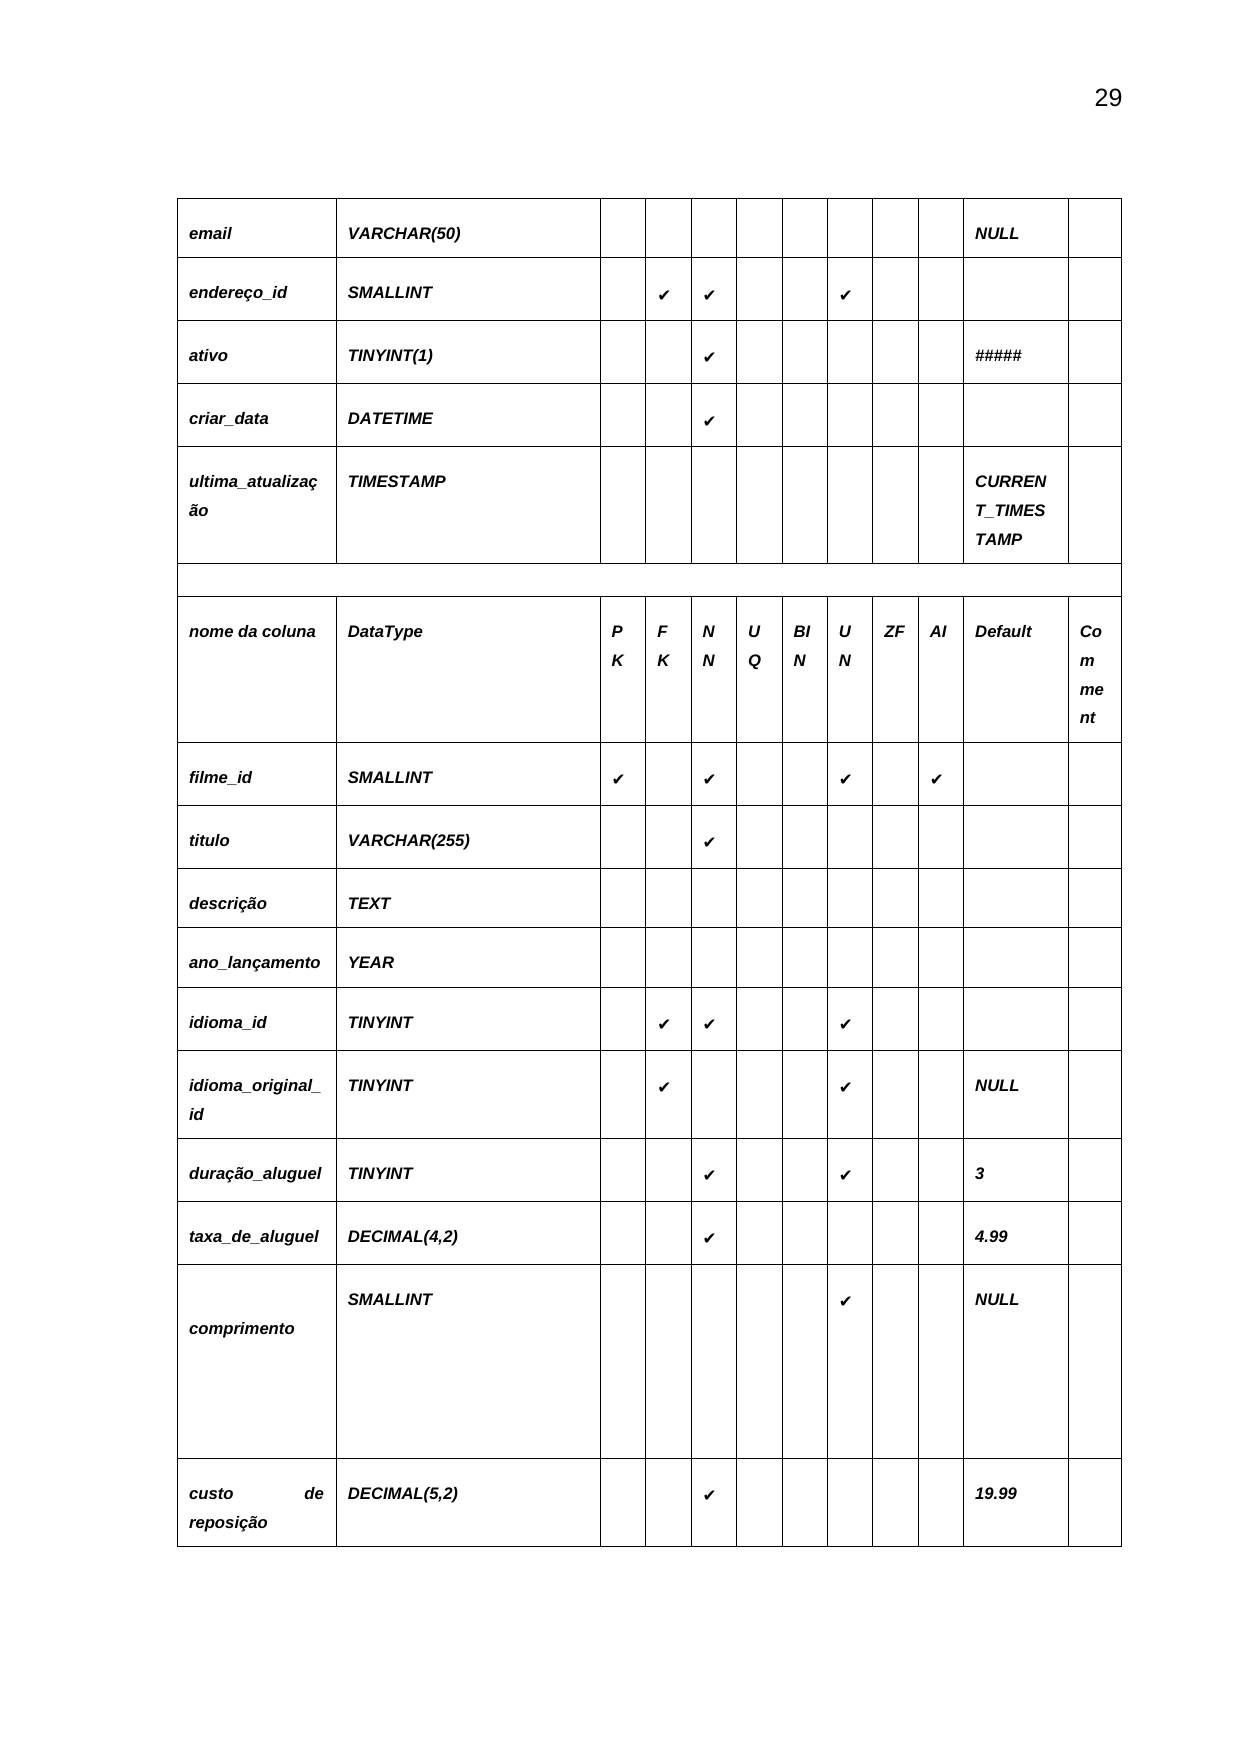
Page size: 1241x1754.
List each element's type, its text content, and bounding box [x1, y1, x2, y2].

table_cell ✔ [646, 258, 691, 320]
table_cell [873, 869, 918, 927]
table_cell [783, 869, 827, 927]
table_cell email [178, 199, 336, 257]
table_cell NULL [964, 1051, 1068, 1138]
table_cell TEXT [337, 869, 600, 927]
table_cell ✔ [692, 258, 736, 320]
table_cell VARCHAR(50) [337, 199, 600, 257]
table_cell comprimento [178, 1265, 336, 1458]
table_cell [828, 928, 872, 987]
table_cell [919, 1051, 963, 1138]
table_cell [919, 869, 963, 927]
table_cell [737, 1459, 782, 1546]
table_cell [873, 1202, 918, 1264]
table_cell duração_aluguel [178, 1139, 336, 1201]
table_cell ✔ [919, 743, 963, 805]
table_cell Comment [1069, 597, 1121, 742]
table_cell [964, 806, 1068, 868]
table_cell [737, 806, 782, 868]
table_cell [737, 258, 782, 320]
table_cell [828, 447, 872, 563]
table_cell [1069, 928, 1121, 987]
table_cell [601, 928, 645, 987]
table_cell TINYINT [337, 988, 600, 1050]
table_cell [964, 869, 1068, 927]
table_cell [646, 1202, 691, 1264]
table_cell [737, 1202, 782, 1264]
table_cell [873, 258, 918, 320]
table_cell [828, 199, 872, 257]
table_cell YEAR [337, 928, 600, 987]
table_cell [783, 258, 827, 320]
table_cell Default [964, 597, 1068, 742]
table_cell ##### [964, 321, 1068, 383]
table_cell [1069, 1051, 1121, 1138]
table_cell DECIMAL(5,2) [337, 1459, 600, 1546]
table_cell FK [646, 597, 691, 742]
table_cell 4.99 [964, 1202, 1068, 1264]
table_cell [873, 447, 918, 563]
table_cell [919, 1265, 963, 1458]
table_cell [737, 321, 782, 383]
table_cell [692, 447, 736, 563]
table_cell [783, 1139, 827, 1201]
table_cell [783, 447, 827, 563]
table_cell [1069, 321, 1121, 383]
table_cell [601, 258, 645, 320]
table_cell ✔ [828, 743, 872, 805]
table_cell TINYINT [337, 1139, 600, 1201]
table_cell [1069, 447, 1121, 563]
table_cell [964, 928, 1068, 987]
table_cell [1069, 258, 1121, 320]
table_cell [737, 988, 782, 1050]
table_cell [1069, 1265, 1121, 1458]
table_cell ✔ [601, 743, 645, 805]
table_cell [601, 988, 645, 1050]
table_cell 19.99 [964, 1459, 1068, 1546]
table_cell ✔ [828, 258, 872, 320]
table_cell [873, 1139, 918, 1201]
table_cell [828, 806, 872, 868]
table_cell [828, 1459, 872, 1546]
table_cell [646, 199, 691, 257]
table_cell [873, 321, 918, 383]
table_cell [783, 988, 827, 1050]
table_cell [873, 806, 918, 868]
table_cell [873, 1459, 918, 1546]
table_cell [737, 869, 782, 927]
table_cell [1069, 806, 1121, 868]
table_cell [692, 199, 736, 257]
table_cell [783, 384, 827, 446]
table_cell [646, 743, 691, 805]
table_cell [1069, 1459, 1121, 1546]
table_cell ultima_atualização [178, 447, 336, 563]
table_cell ✔ [692, 384, 736, 446]
table_cell 3 [964, 1139, 1068, 1201]
table_cell [646, 1265, 691, 1458]
table_cell [737, 1139, 782, 1201]
table_cell ✔ [828, 988, 872, 1050]
table_cell [783, 743, 827, 805]
table_cell [873, 384, 918, 446]
table_cell [919, 928, 963, 987]
table_cell [783, 1202, 827, 1264]
table_cell custo de reposição [178, 1459, 336, 1546]
table_cell [646, 806, 691, 868]
table_cell [646, 1459, 691, 1546]
table_cell ✔ [692, 1139, 736, 1201]
table_cell [1069, 743, 1121, 805]
table_cell taxa_de_aluguel [178, 1202, 336, 1264]
table_cell NN [692, 597, 736, 742]
table_cell [737, 447, 782, 563]
table_cell [601, 806, 645, 868]
table_cell ✔ [692, 743, 736, 805]
table_cell ✔ [692, 1202, 736, 1264]
table_cell [737, 1051, 782, 1138]
table_cell [964, 384, 1068, 446]
table_cell [737, 1265, 782, 1458]
table_cell TINYINT [337, 1051, 600, 1138]
table_cell nome da coluna [178, 597, 336, 742]
table_cell ✔ [828, 1265, 872, 1458]
table_cell [737, 199, 782, 257]
table_cell [646, 447, 691, 563]
table_cell CURRENT_TIMESTAMP [964, 447, 1068, 563]
table_cell DataType [337, 597, 600, 742]
table_cell [646, 321, 691, 383]
table_cell PK [601, 597, 645, 742]
table_cell [692, 1051, 736, 1138]
table_cell DATETIME [337, 384, 600, 446]
table_cell AI [919, 597, 963, 742]
table_cell [919, 1202, 963, 1264]
table_cell ✔ [692, 321, 736, 383]
table_cell BIN [783, 597, 827, 742]
table_cell idioma_id [178, 988, 336, 1050]
table_cell [873, 988, 918, 1050]
table_cell [601, 199, 645, 257]
table_cell TIMESTAMP [337, 447, 600, 563]
table_cell SMALLINT [337, 258, 600, 320]
table_cell [737, 743, 782, 805]
table_cell [692, 869, 736, 927]
table_cell [783, 1265, 827, 1458]
table_cell [919, 199, 963, 257]
table_cell [919, 258, 963, 320]
table_cell ✔ [828, 1051, 872, 1138]
table_cell ✔ [692, 806, 736, 868]
table_cell descrição [178, 869, 336, 927]
table_cell [919, 1459, 963, 1546]
table_cell [737, 384, 782, 446]
table_cell ✔ [692, 1459, 736, 1546]
table_cell [1069, 1202, 1121, 1264]
table_cell [737, 928, 782, 987]
table_cell [692, 1265, 736, 1458]
table_cell [178, 564, 1121, 596]
table_cell [828, 1202, 872, 1264]
table_cell [873, 928, 918, 987]
table_cell SMALLINT [337, 743, 600, 805]
table_cell [919, 806, 963, 868]
table_cell [783, 928, 827, 987]
table_cell [919, 384, 963, 446]
table_cell ✔ [828, 1139, 872, 1201]
table_cell endereço_id [178, 258, 336, 320]
table_cell [964, 988, 1068, 1050]
table_cell [601, 1139, 645, 1201]
table_cell ✔ [646, 1051, 691, 1138]
table_cell [919, 1139, 963, 1201]
table_cell [601, 1051, 645, 1138]
table_cell ZF [873, 597, 918, 742]
table_cell [919, 321, 963, 383]
table_cell [646, 869, 691, 927]
table_cell SMALLINT [337, 1265, 600, 1458]
table_cell [783, 1051, 827, 1138]
table_cell [1069, 384, 1121, 446]
table_cell idioma_original_id [178, 1051, 336, 1138]
table_cell DECIMAL(4,2) [337, 1202, 600, 1264]
table_cell [873, 199, 918, 257]
table_cell [828, 869, 872, 927]
table_cell [1069, 1139, 1121, 1201]
table_cell [783, 199, 827, 257]
table_cell [1069, 988, 1121, 1050]
table_cell ✔ [646, 988, 691, 1050]
table_cell [964, 258, 1068, 320]
table_cell [601, 384, 645, 446]
table_cell criar_data [178, 384, 336, 446]
table_cell [601, 869, 645, 927]
table_cell VARCHAR(255) [337, 806, 600, 868]
table_cell [783, 321, 827, 383]
table_cell [646, 384, 691, 446]
table_cell [873, 1051, 918, 1138]
table_cell [601, 1265, 645, 1458]
table_cell [601, 321, 645, 383]
table_cell [828, 384, 872, 446]
table_cell [601, 1202, 645, 1264]
table_cell [601, 447, 645, 563]
table_cell [873, 1265, 918, 1458]
table_cell NULL [964, 199, 1068, 257]
table_cell [964, 743, 1068, 805]
table_cell titulo [178, 806, 336, 868]
table_cell [783, 806, 827, 868]
table_cell [646, 1139, 691, 1201]
table_cell [919, 447, 963, 563]
table_cell [783, 1459, 827, 1546]
table_cell [601, 1459, 645, 1546]
table_cell NULL [964, 1265, 1068, 1458]
table_cell ano_lançamento [178, 928, 336, 987]
table_cell filme_id [178, 743, 336, 805]
table_cell ✔ [692, 988, 736, 1050]
table_cell [1069, 199, 1121, 257]
table_cell [692, 928, 736, 987]
table_cell ativo [178, 321, 336, 383]
table_cell [646, 928, 691, 987]
table_cell [828, 321, 872, 383]
table_cell UQ [737, 597, 782, 742]
table_cell [873, 743, 918, 805]
table_cell [1069, 869, 1121, 927]
table_cell [919, 988, 963, 1050]
table_cell TINYINT(1) [337, 321, 600, 383]
table_cell UN [828, 597, 872, 742]
